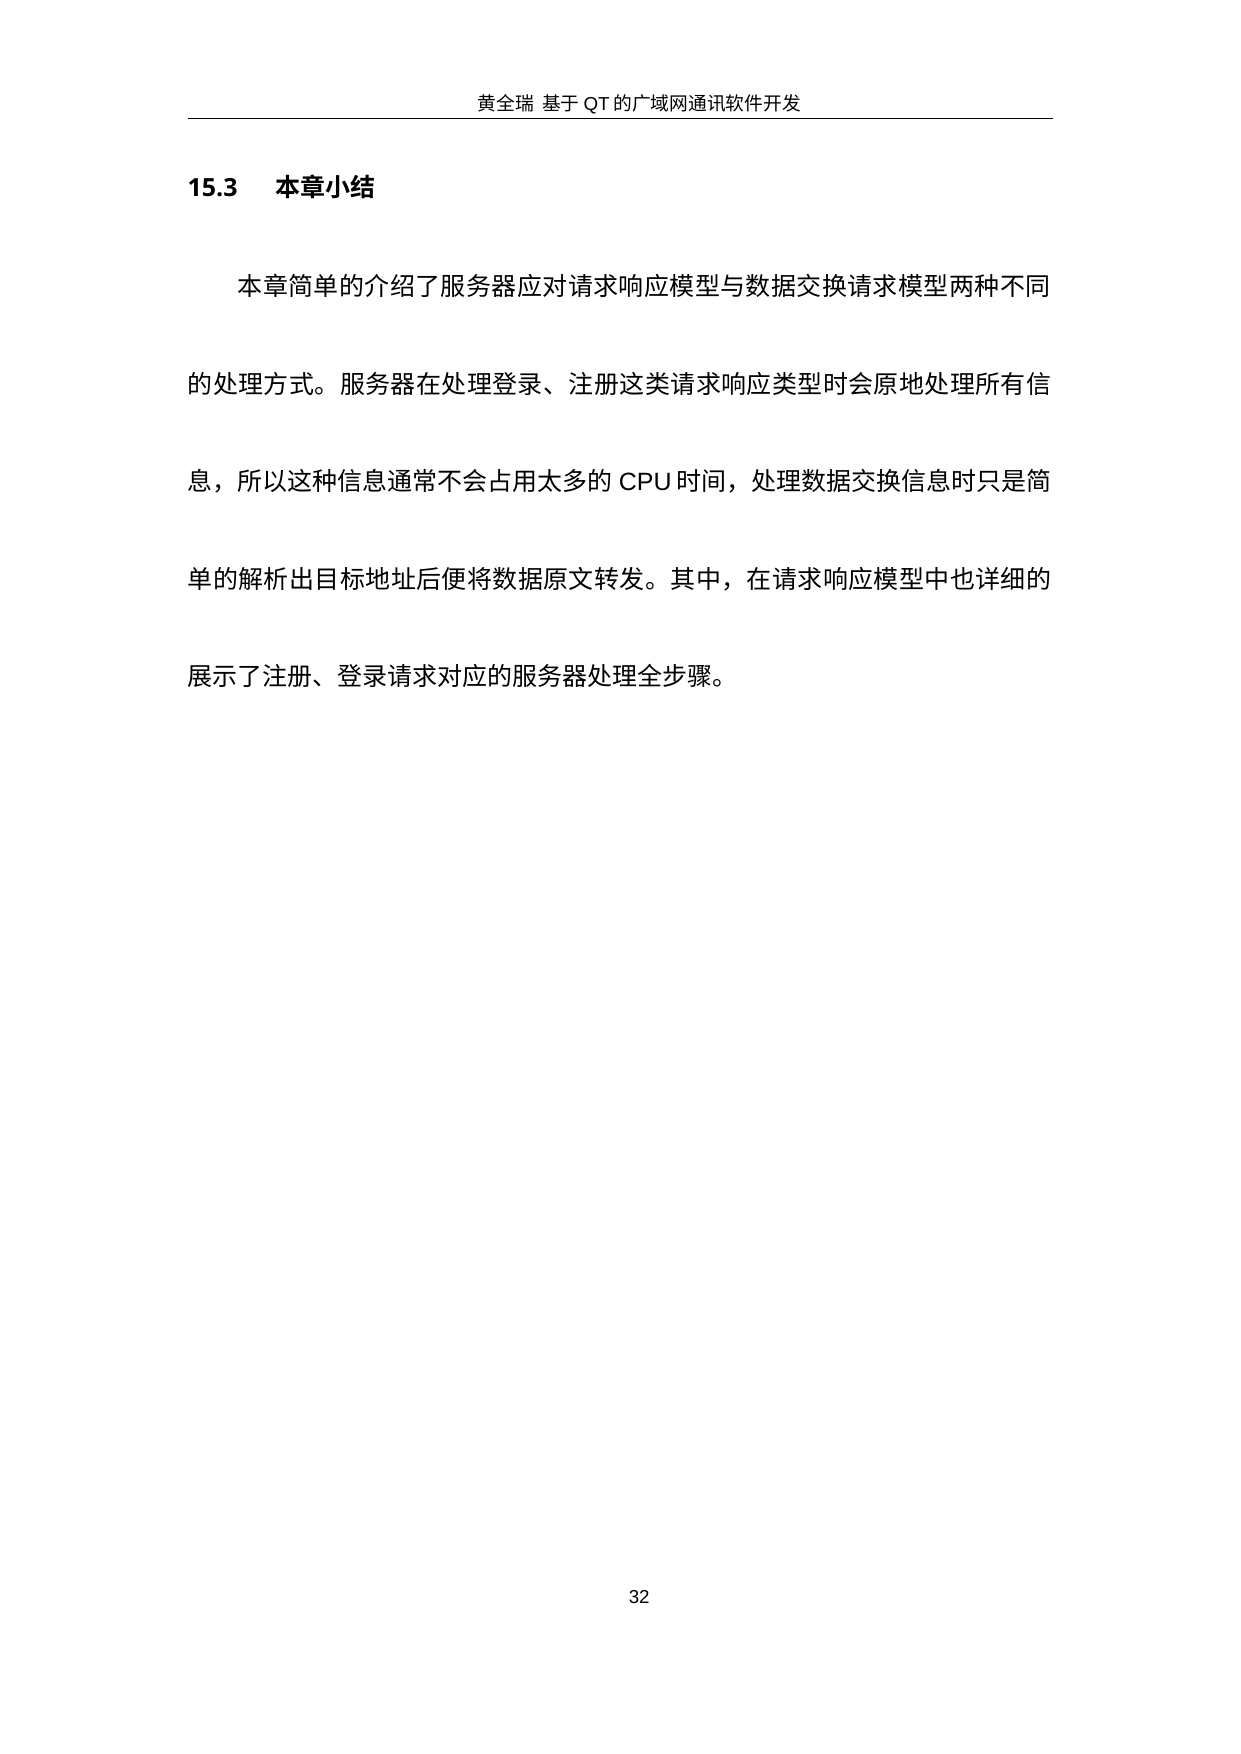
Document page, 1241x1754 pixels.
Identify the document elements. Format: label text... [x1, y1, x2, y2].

text 本章简单的介绍了服务器应对请求响应模型与数据交换请求模型两种不同的处理方式。服务器在处理登录、注册这类请求响应类型时会原地处理所有信息，所以这种信息通常不会占用太多的CPU时间，处理数据交换信息时只是简单的解析出目标地址后便将数据原文转发。其中，在请求响应模型中也详细的展示了注册、登录请求对应的服务器处理全步骤。 [187, 252, 1053, 707]
subtitle 本章小结 [187, 153, 1053, 218]
